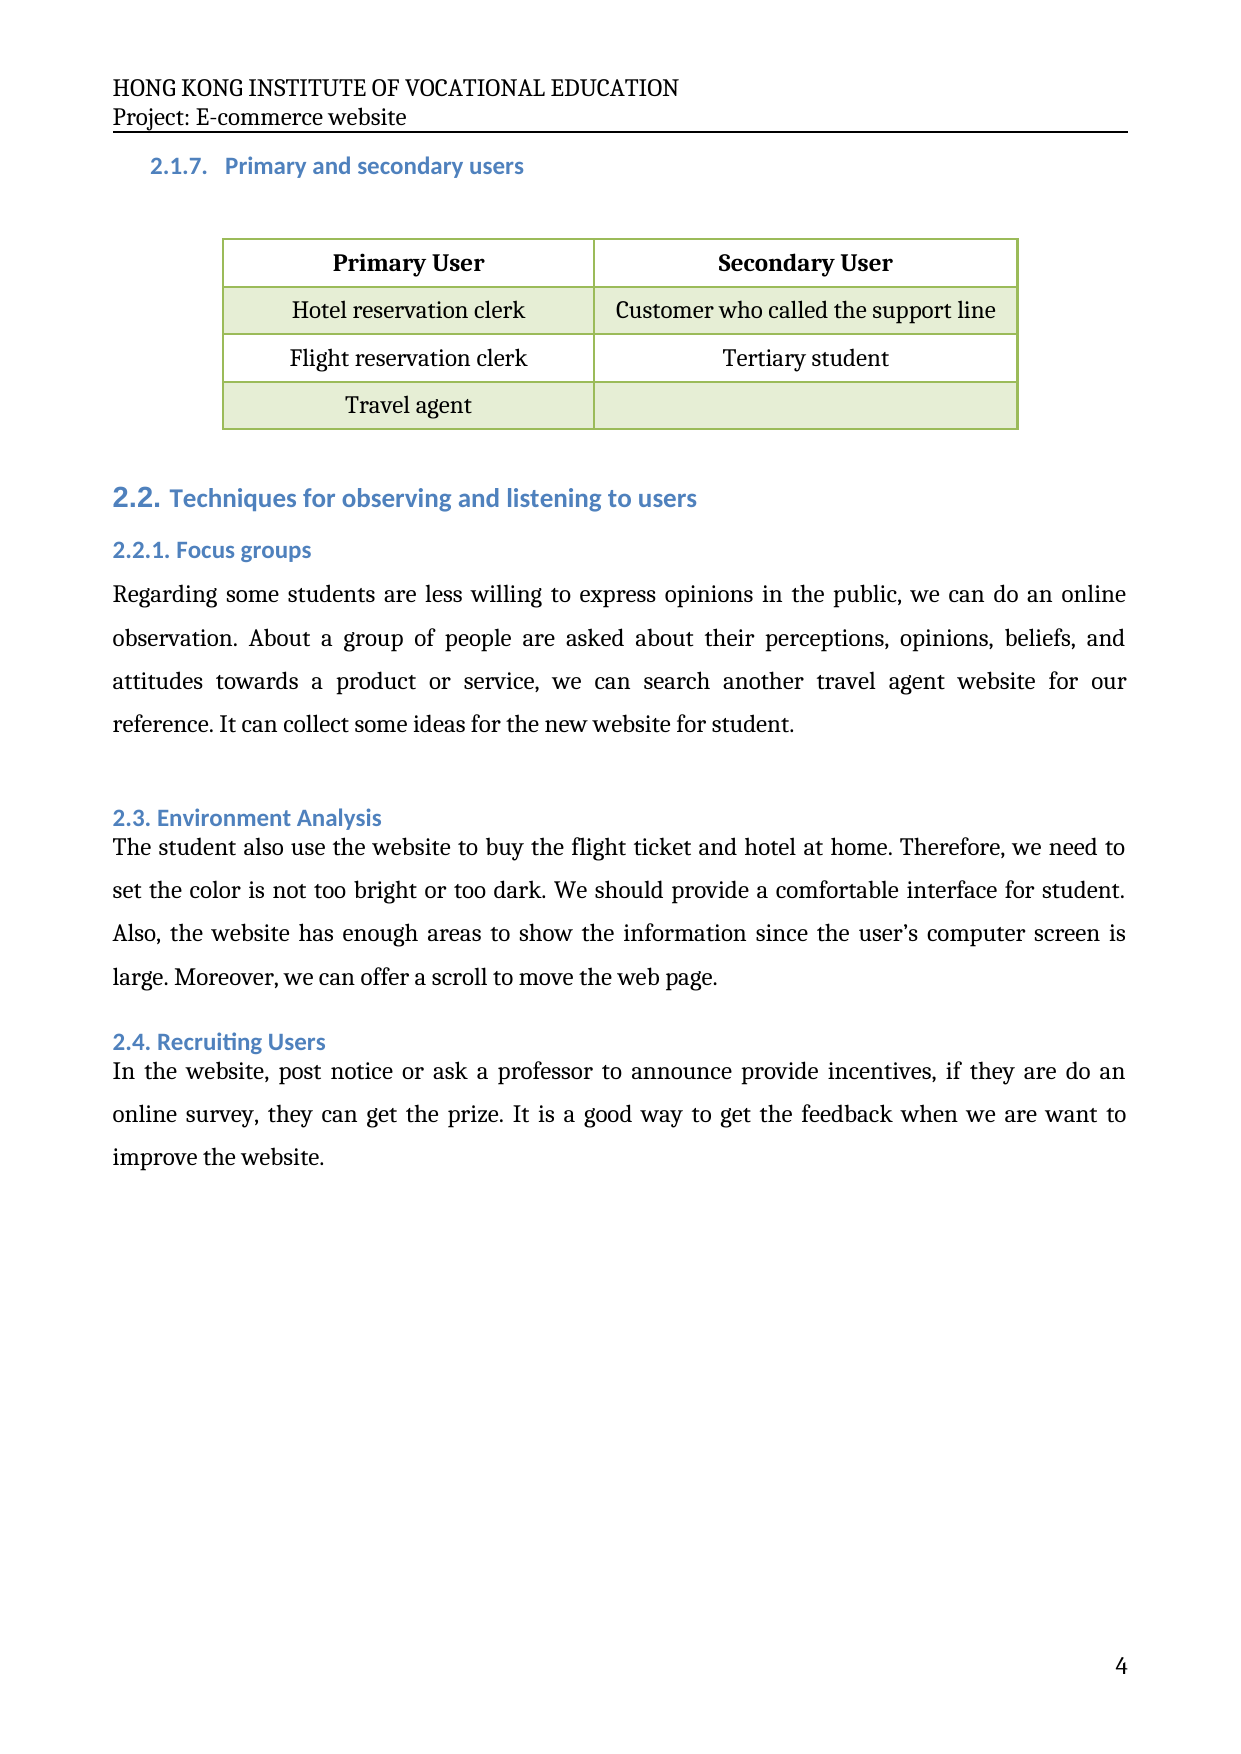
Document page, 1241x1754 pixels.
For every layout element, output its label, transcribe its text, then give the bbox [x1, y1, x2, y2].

text Regarding some students are less willing to express opinions in the public, we can do an online observation. About a group of people are asked about their perceptions, opinions, beliefs, and attitudes towards a product or service, we can search another travel agent website for our reference. It can collect some ideas for the new website for student. [112, 580, 1128, 738]
text 2.3. Environment Analysis [112, 802, 1128, 833]
table_cell Hotel reservation clerk [224, 288, 593, 333]
table_cell [595, 383, 1016, 428]
text 2.2.1. Focus groups [112, 535, 1128, 565]
text 2.4. Recruiting Users [112, 1026, 1128, 1057]
table_cell Flight reservation clerk [224, 335, 593, 381]
table_cell Tertiary student [595, 335, 1016, 381]
list Primary and secondary users [150, 150, 1128, 181]
table_cell Customer who called the support line [595, 288, 1016, 333]
text 2.2. Techniques for observing and listening to users [112, 480, 1128, 514]
text In the website, post notice or ask a professor to announce provide incentives, if they are do an online survey, they can get the prize. It is a good way to get the feedback when we are want to improve the website. [112, 1057, 1128, 1172]
table_cell Travel agent [224, 383, 593, 428]
table_header Secondary User [595, 240, 1016, 286]
text The student also use the website to buy the flight ticket and hotel at home. Therefore, we need to set the color is not too bright or too dark. We should provide a comfortable interface for student. Also, the website has enough areas to show the information since the user’s computer screen is large. Moreover, we can offer a scroll to move the web page. [112, 833, 1128, 991]
table_header Primary User [224, 240, 593, 286]
